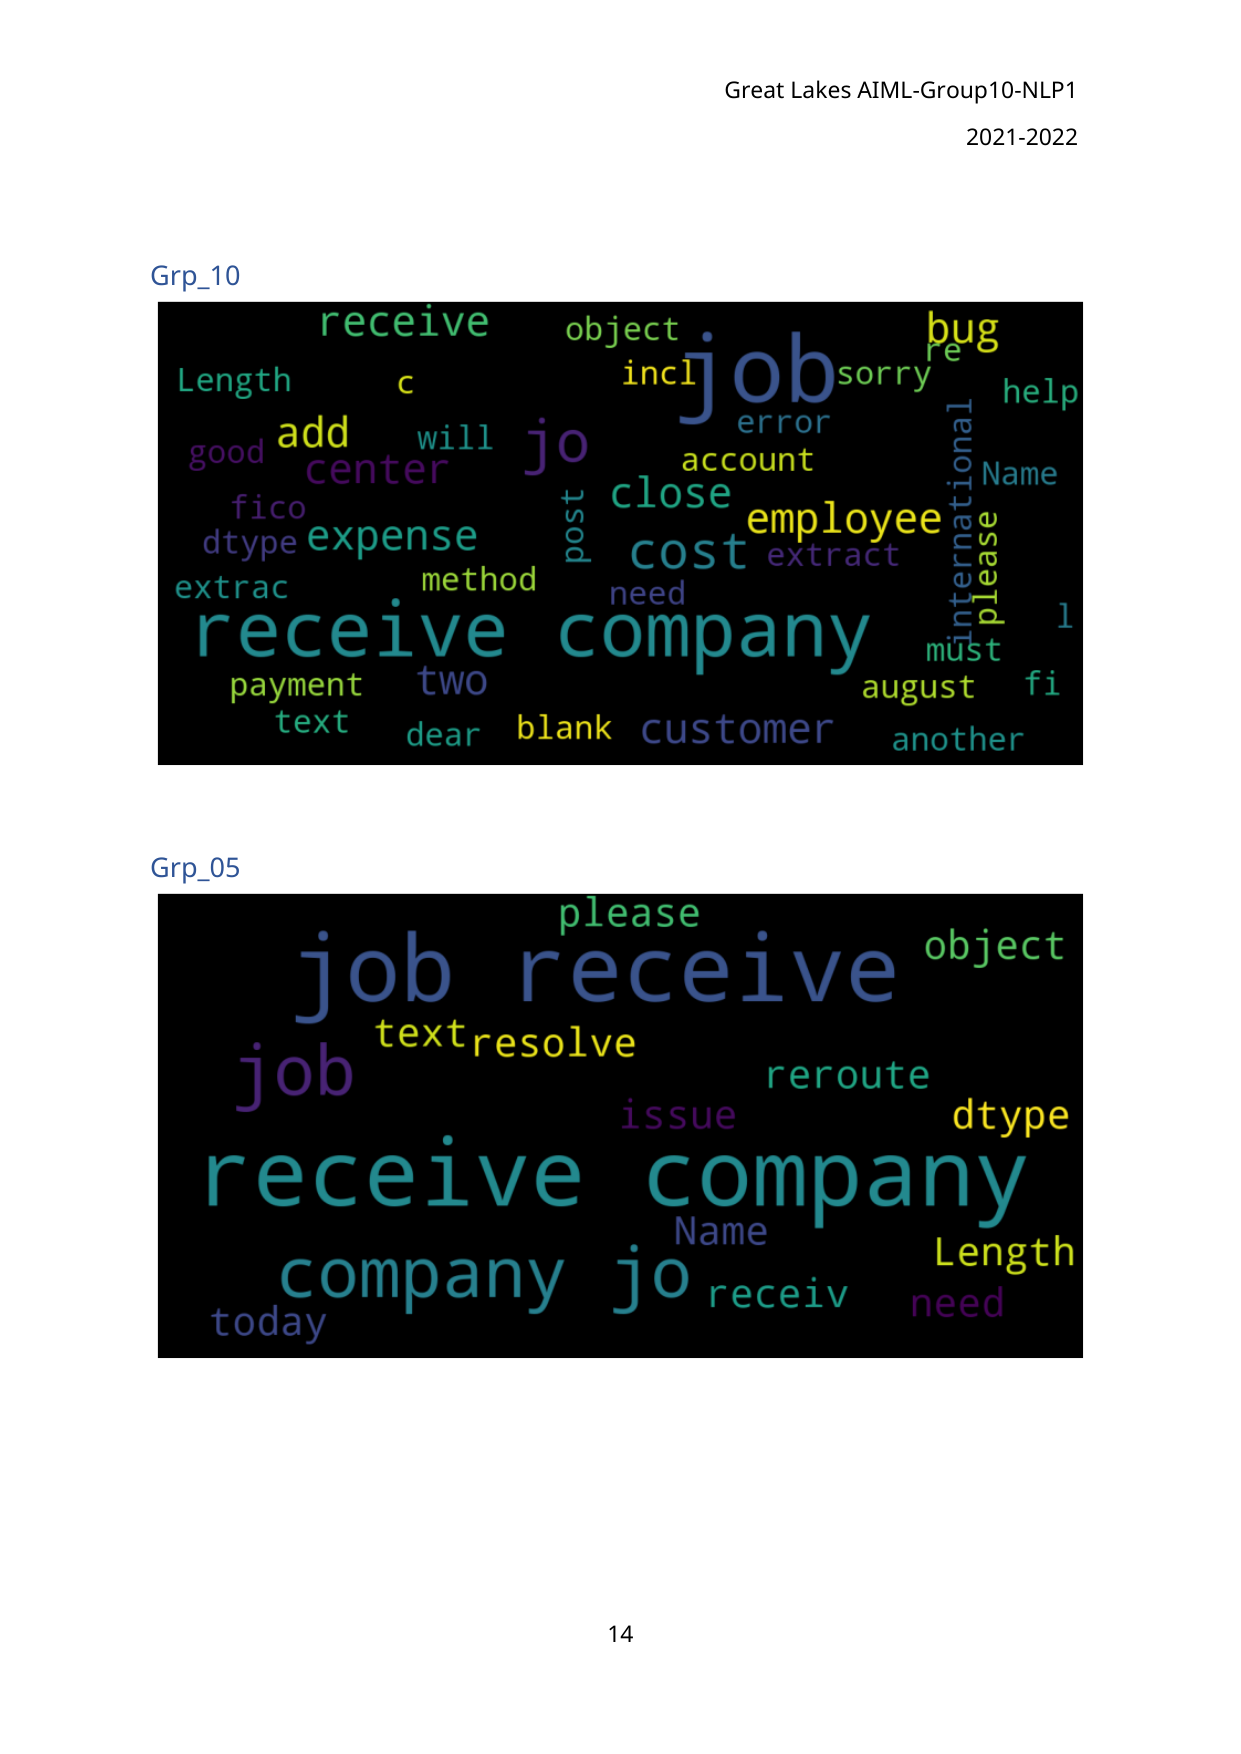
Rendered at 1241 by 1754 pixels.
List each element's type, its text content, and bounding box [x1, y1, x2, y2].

text Grp_10 [150, 256, 1090, 295]
picture [150, 295, 1091, 773]
picture [150, 887, 1091, 1366]
text Grp_05 [150, 848, 1090, 887]
